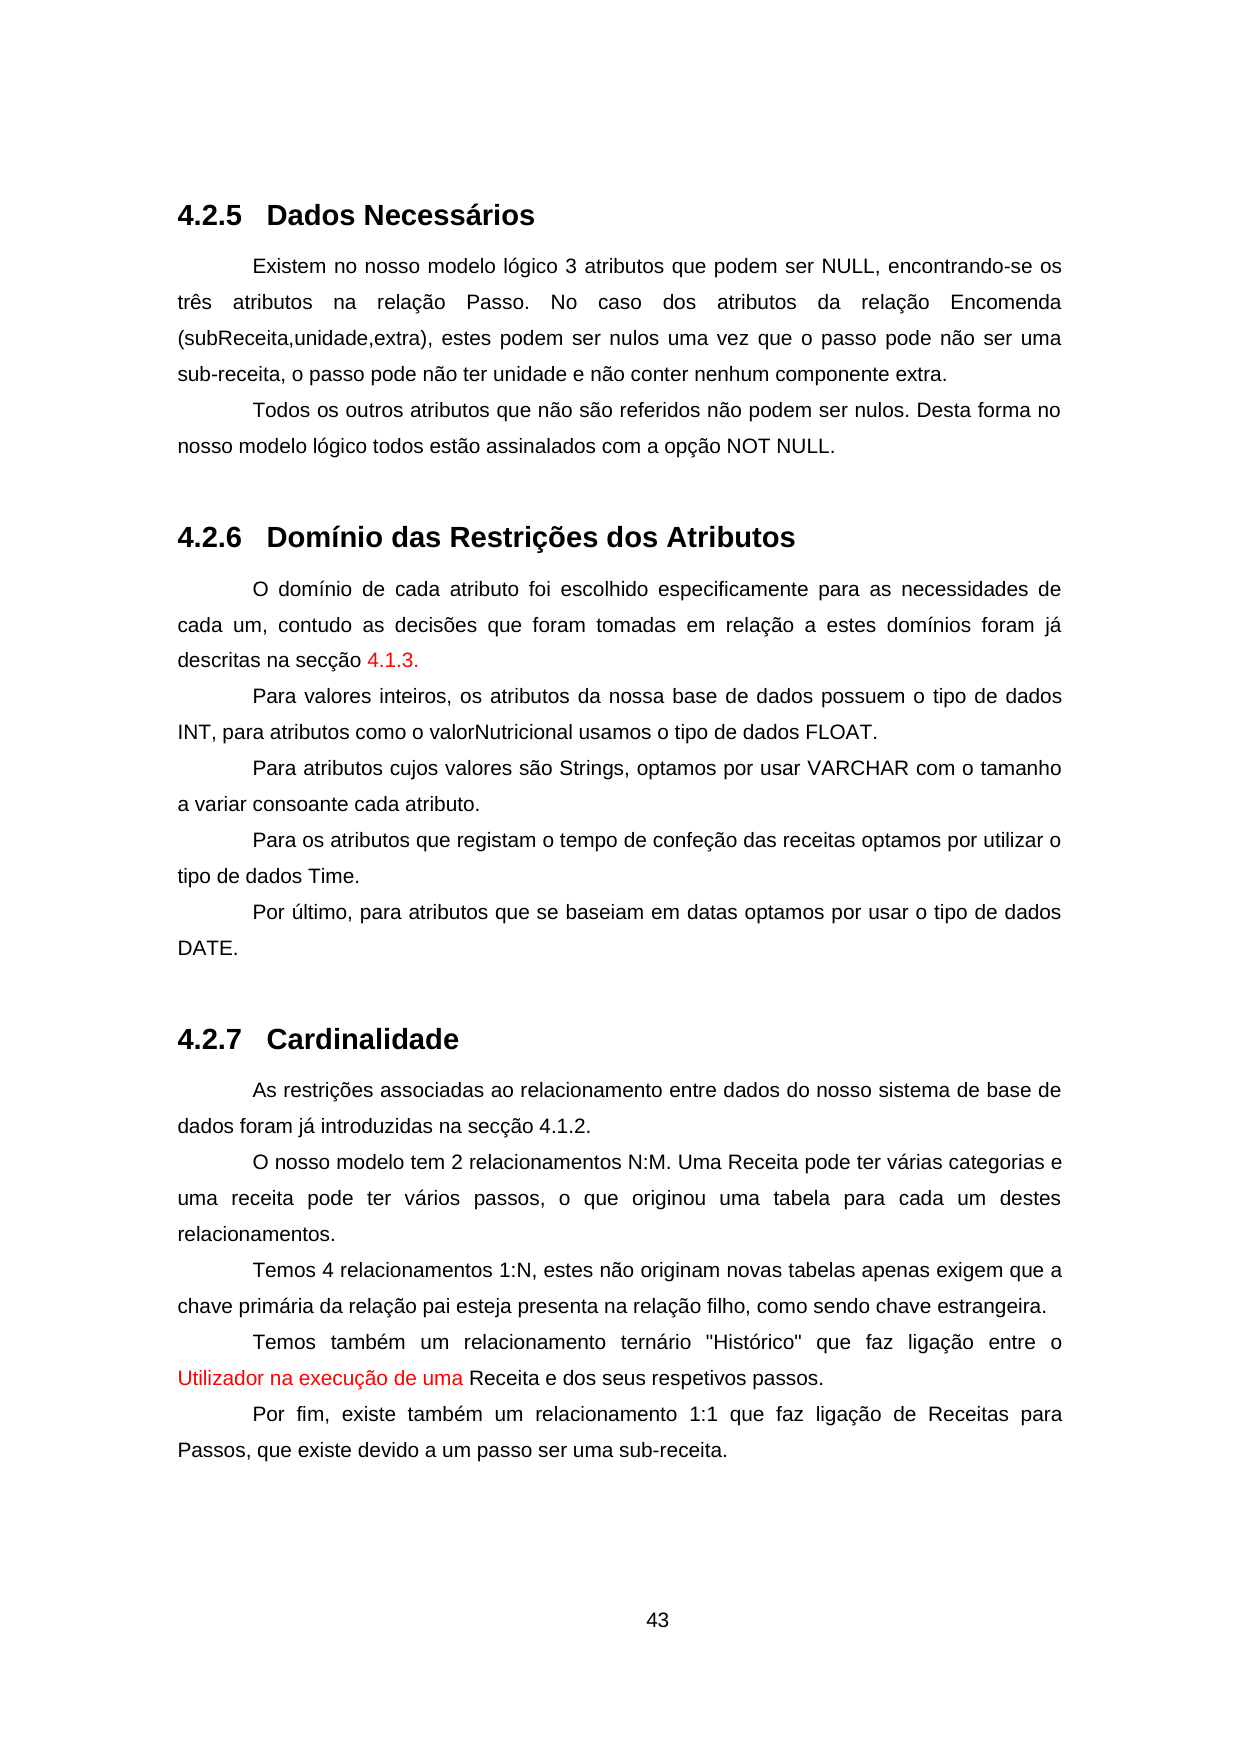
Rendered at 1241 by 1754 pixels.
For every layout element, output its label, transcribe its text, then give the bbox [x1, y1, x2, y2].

text Todos os outros atributos que não são referidos não podem ser nulos. Desta forma no nosso modelo lógico todos estão assinalados com a opção NOT NULL. [177, 398, 1063, 458]
text O nosso modelo tem 2 relacionamentos N:M. Uma Receita pode ter várias categorias e uma receita pode ter vários passos, o que originou uma tabela para cada um destes relacionamentos. [177, 1150, 1063, 1246]
text Para os atributos que registam o tempo de confeção das receitas optamos por utilizar o tipo de dados Time. [177, 828, 1063, 888]
text Para valores inteiros, os atributos da nossa base de dados possuem o tipo de dados INT, para atributos como o valorNutricional usamos o tipo de dados FLOAT. [177, 684, 1063, 744]
text Temos 4 relacionamentos 1:N, estes não originam novas tabelas apenas exigem que a chave primária da relação pai esteja presenta na relação filho, como sendo chave estrangeira. [177, 1258, 1063, 1318]
text Dados Necessários [177, 198, 1063, 231]
text Temos também um relacionamento ternário "Histórico" que faz ligação entre o Utilizador na execução de uma Receita e dos seus respetivos passos. [177, 1330, 1063, 1390]
text Por fim, existe também um relacionamento 1:1 que faz ligação de Receitas para Passos, que existe devido a um passo ser uma sub-receita. [177, 1402, 1063, 1462]
text Existem no nosso modelo lógico 3 atributos que podem ser NULL, encontrando-se os três atributos na relação Passo. No caso dos atributos da relação Encomenda (subReceita,unidade,extra), estes podem ser nulos uma vez que o passo pode não ser uma sub-receita, o passo pode não ter unidade e não conter nenhum componente extra. [177, 254, 1063, 386]
text Cardinalidade [177, 1022, 1063, 1055]
text O domínio de cada atributo foi escolhido especificamente para as necessidades de cada um, contudo as decisões que foram tomadas em relação a estes domínios foram já descritas na secção 4.1.3. [177, 576, 1063, 672]
text As restrições associadas ao relacionamento entre dados do nosso sistema de base de dados foram já introduzidas na secção 4.1.2. [177, 1078, 1063, 1138]
text Para atributos cujos valores são Strings, optamos por usar VARCHAR com o tamanho a variar consoante cada atributo. [177, 756, 1063, 816]
text Por último, para atributos que se baseiam em datas optamos por usar o tipo de dados DATE. [177, 900, 1063, 960]
text Domínio das Restrições dos Atributos [177, 520, 1063, 553]
